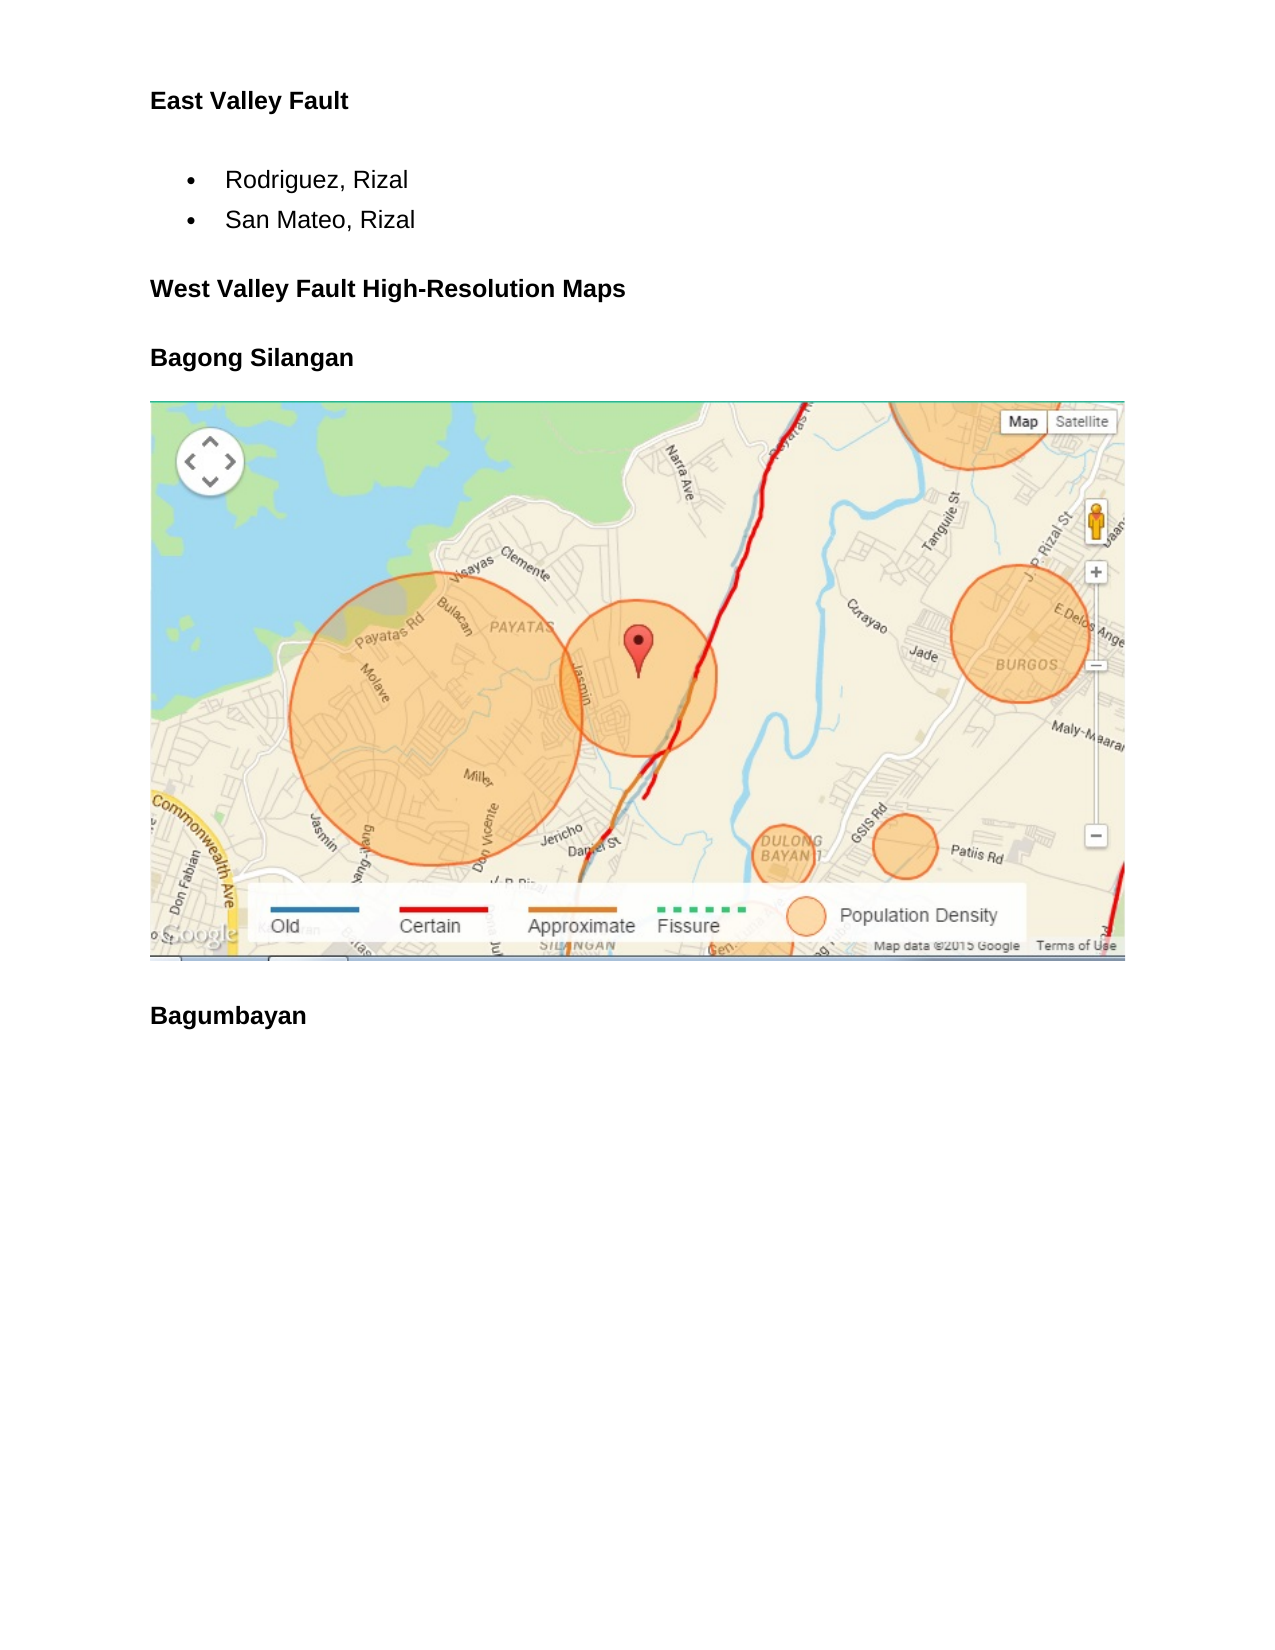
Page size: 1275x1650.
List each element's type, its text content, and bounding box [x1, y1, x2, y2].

text Bagong Silangan [150, 332, 1125, 372]
list San Mateo, Rizal [187, 194, 1125, 234]
text East Valley Fault [150, 75, 1125, 115]
text West Valley Fault High-Resolution Maps [150, 263, 1125, 303]
list Rodriguez, Rizal [187, 154, 1125, 194]
picture [150, 401, 1125, 961]
text Bagumbayan [150, 989, 1125, 1029]
